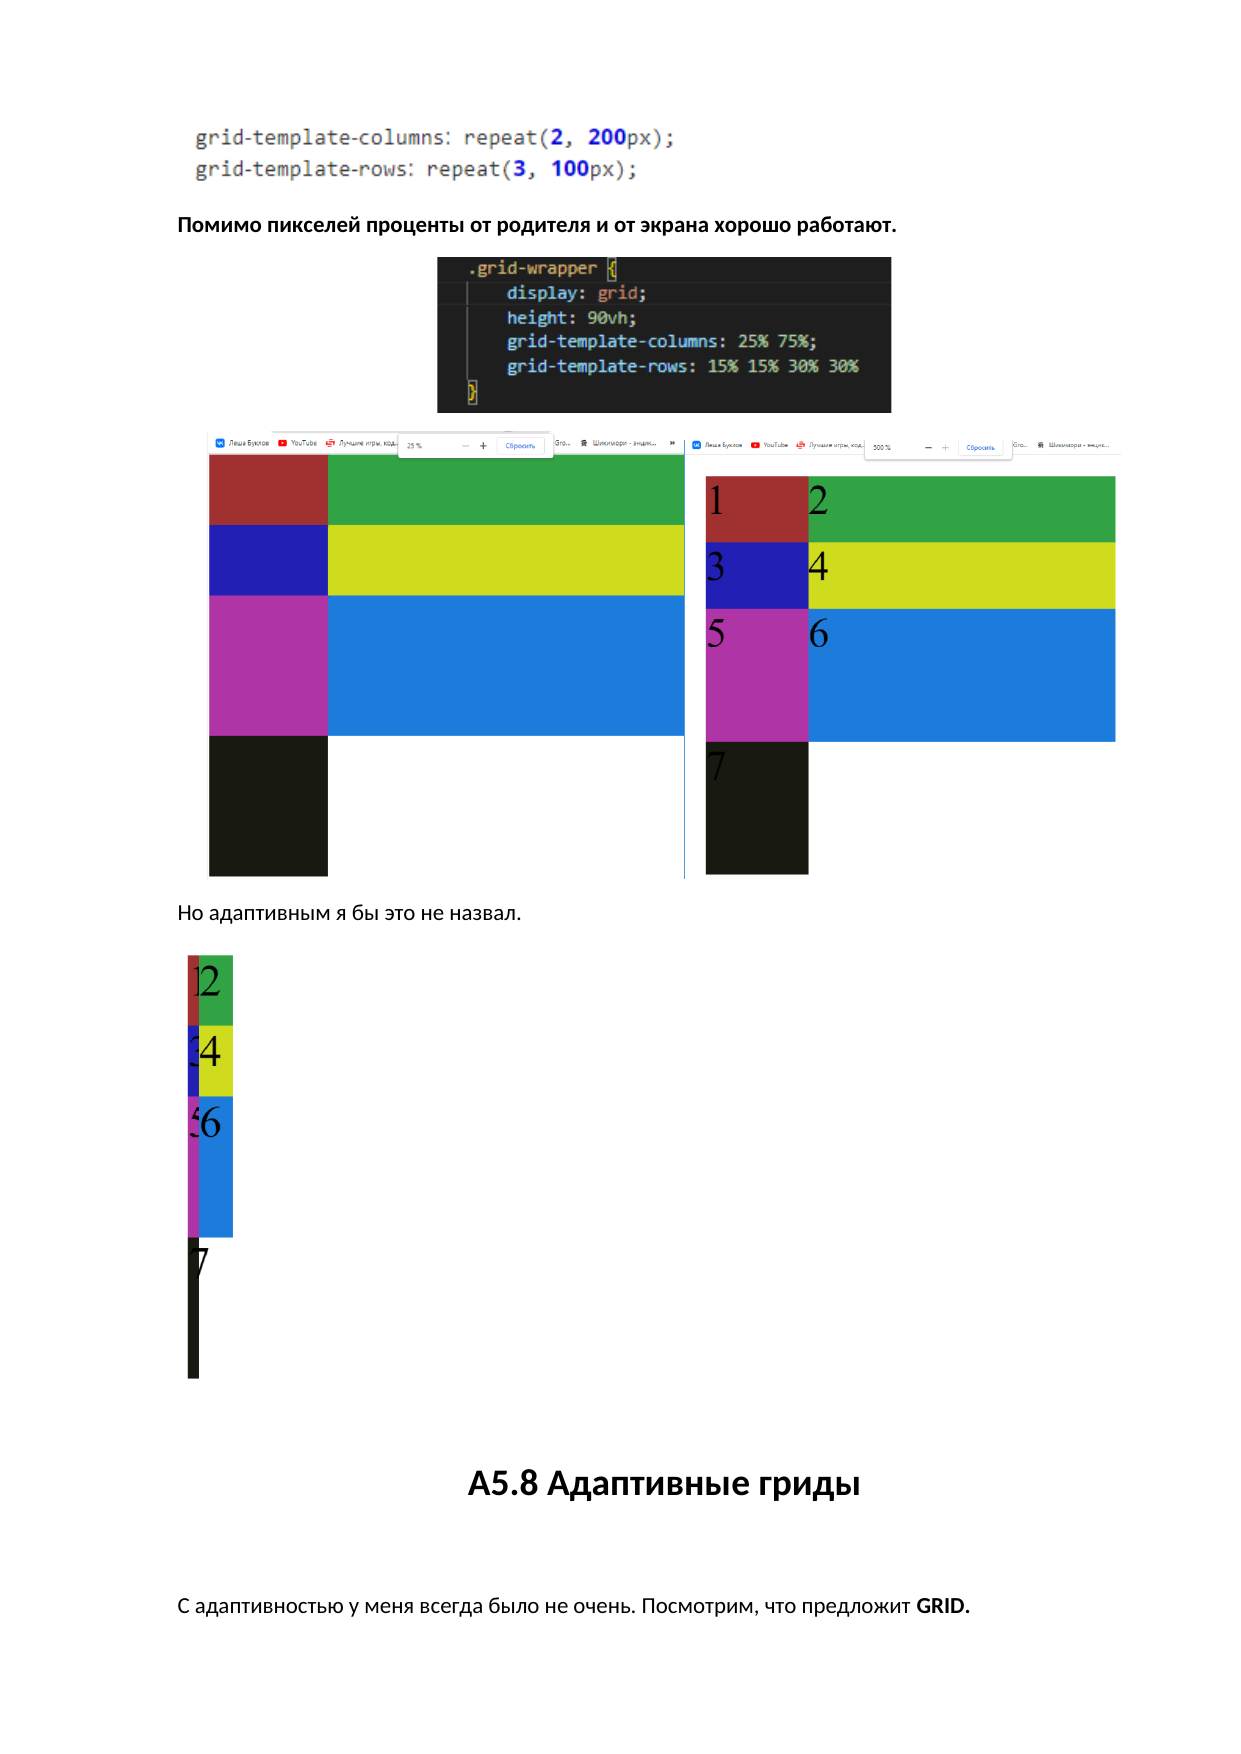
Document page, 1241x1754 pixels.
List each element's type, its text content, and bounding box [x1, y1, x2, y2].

picture [207, 431, 1122, 879]
text Но адаптивным я бы это не назвал. [177, 898, 1152, 926]
picture [177, 944, 248, 1394]
text A5.8 Адаптивные гриды [177, 1459, 1152, 1505]
picture [437, 257, 892, 413]
text Помимо пикселей проценты от родителя и от экрана хорошо работают. [177, 211, 1152, 238]
text С адаптивностью у меня всегда было не очень. Посмотрим, что предложит GRID. [177, 1591, 1152, 1619]
picture [177, 118, 698, 192]
